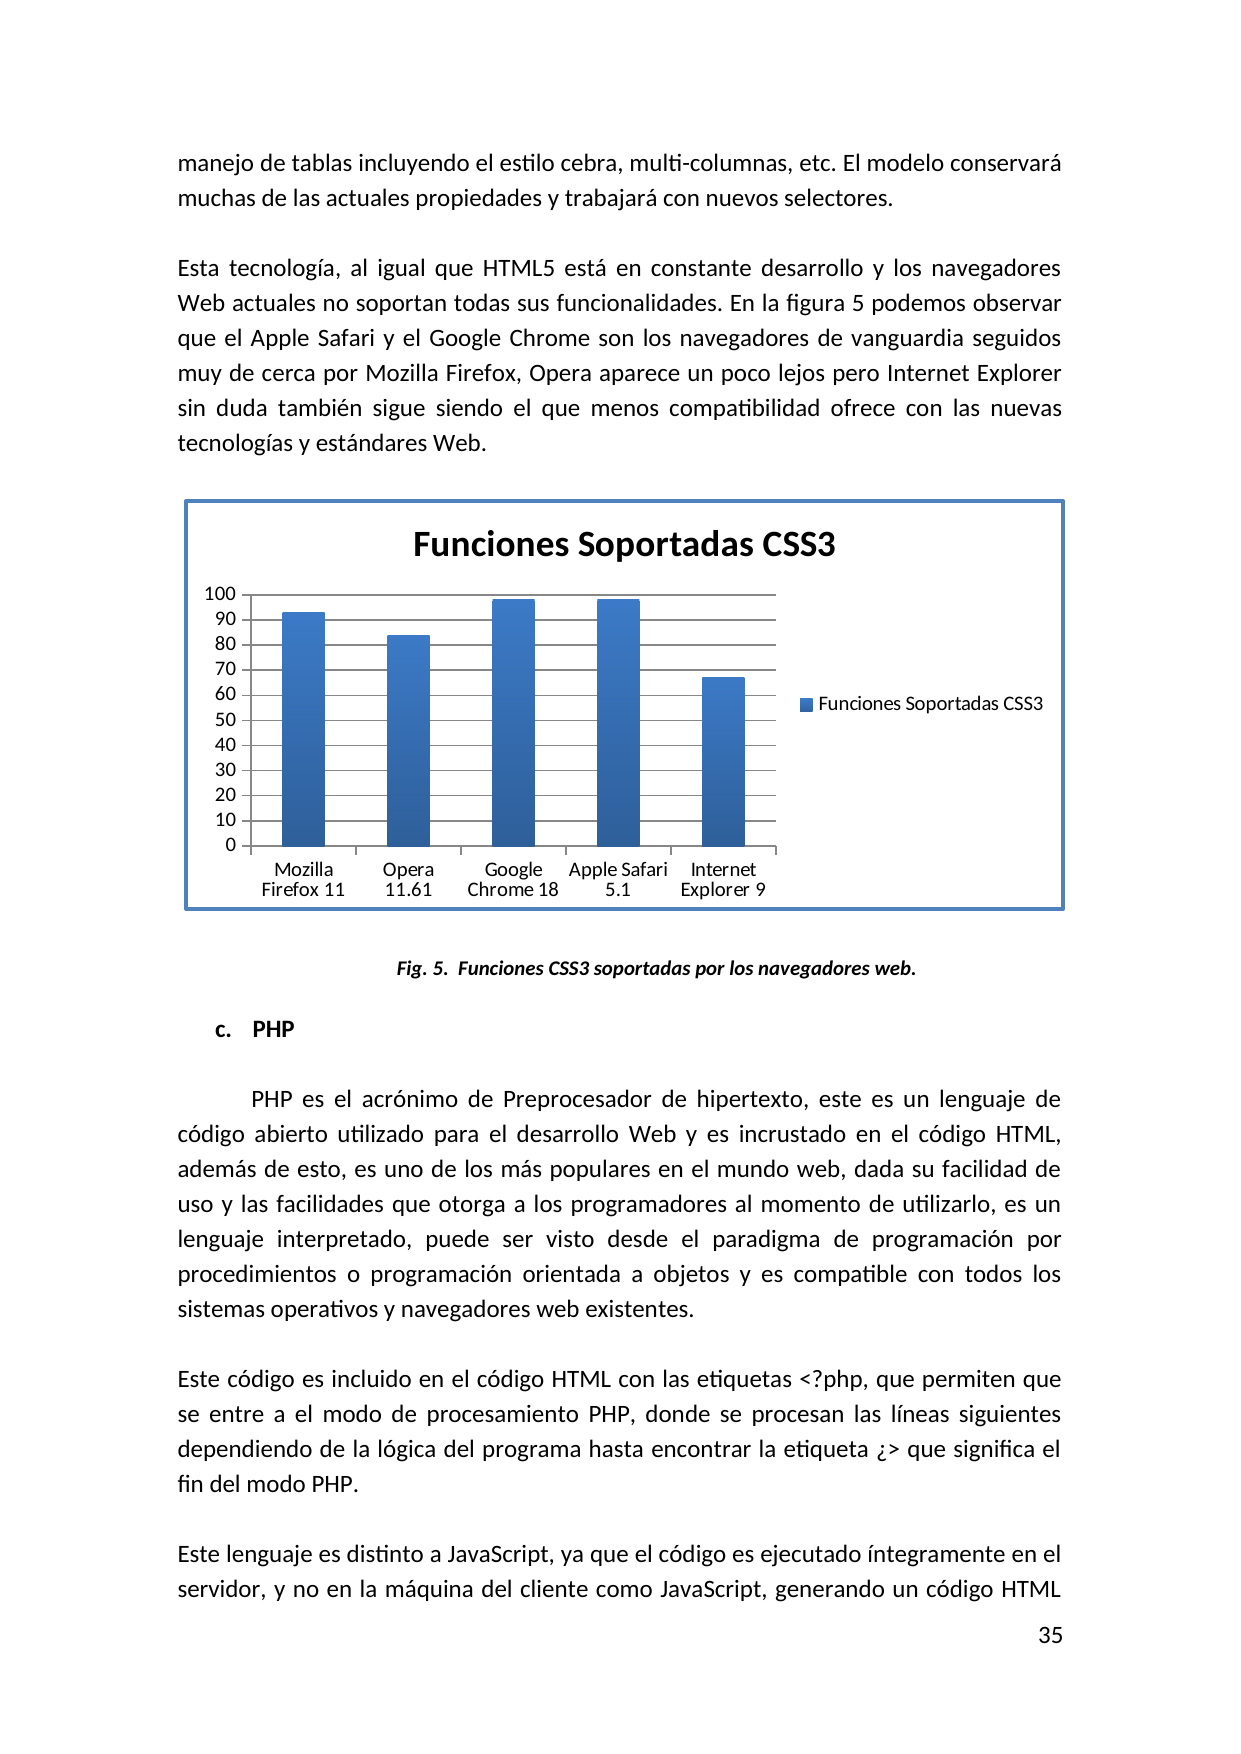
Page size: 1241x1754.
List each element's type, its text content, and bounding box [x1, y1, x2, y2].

list Esta tecnología, al igual que HTML5 está en constante desarrollo y los navegadores Web actuales no soportan todas sus funcionalidades. En la figura 5 podemos observar que el Apple Safari y el Google Chrome son los navegadores de vanguardia seguidos muy de cerca por Mozilla Firefox, Opera aparece un poco lejos pero Internet Explorer sin duda también sigue siendo el que menos compatibilidad ofrece con las nuevas tecnologías y estándares Web. [177, 253, 1063, 458]
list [177, 1538, 1063, 1604]
list Este código es incluido en el código HTML con las etiquetas <?php, que permiten que se entre a el modo de procesamiento PHP, donde se procesan las líneas siguientes dependiendo de la lógica del programa hasta encontrar la etiqueta ¿> que significa el fin del modo PHP. [177, 1363, 1063, 1499]
text Fig. 5. Funciones CSS3 soportadas por los navegadores web. [177, 955, 1063, 981]
list PHP es el acrónimo de Preprocesador de hipertexto, este es un lenguaje de código abierto utilizado para el desarrollo Web y es incrustado en el código HTML, además de esto, es uno de los más populares en el mundo web, dada su facilidad de uso y las facilidades que otorga a los programadores al momento de utilizarlo, es un lenguaje interpretado, puede ser visto desde el paradigma de programación por procedimientos o programación orientada a objetos y es compatible con todos los sistemas operativos y navegadores web existentes. [177, 1083, 1063, 1324]
list PHP [215, 1013, 1063, 1044]
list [177, 148, 1063, 213]
